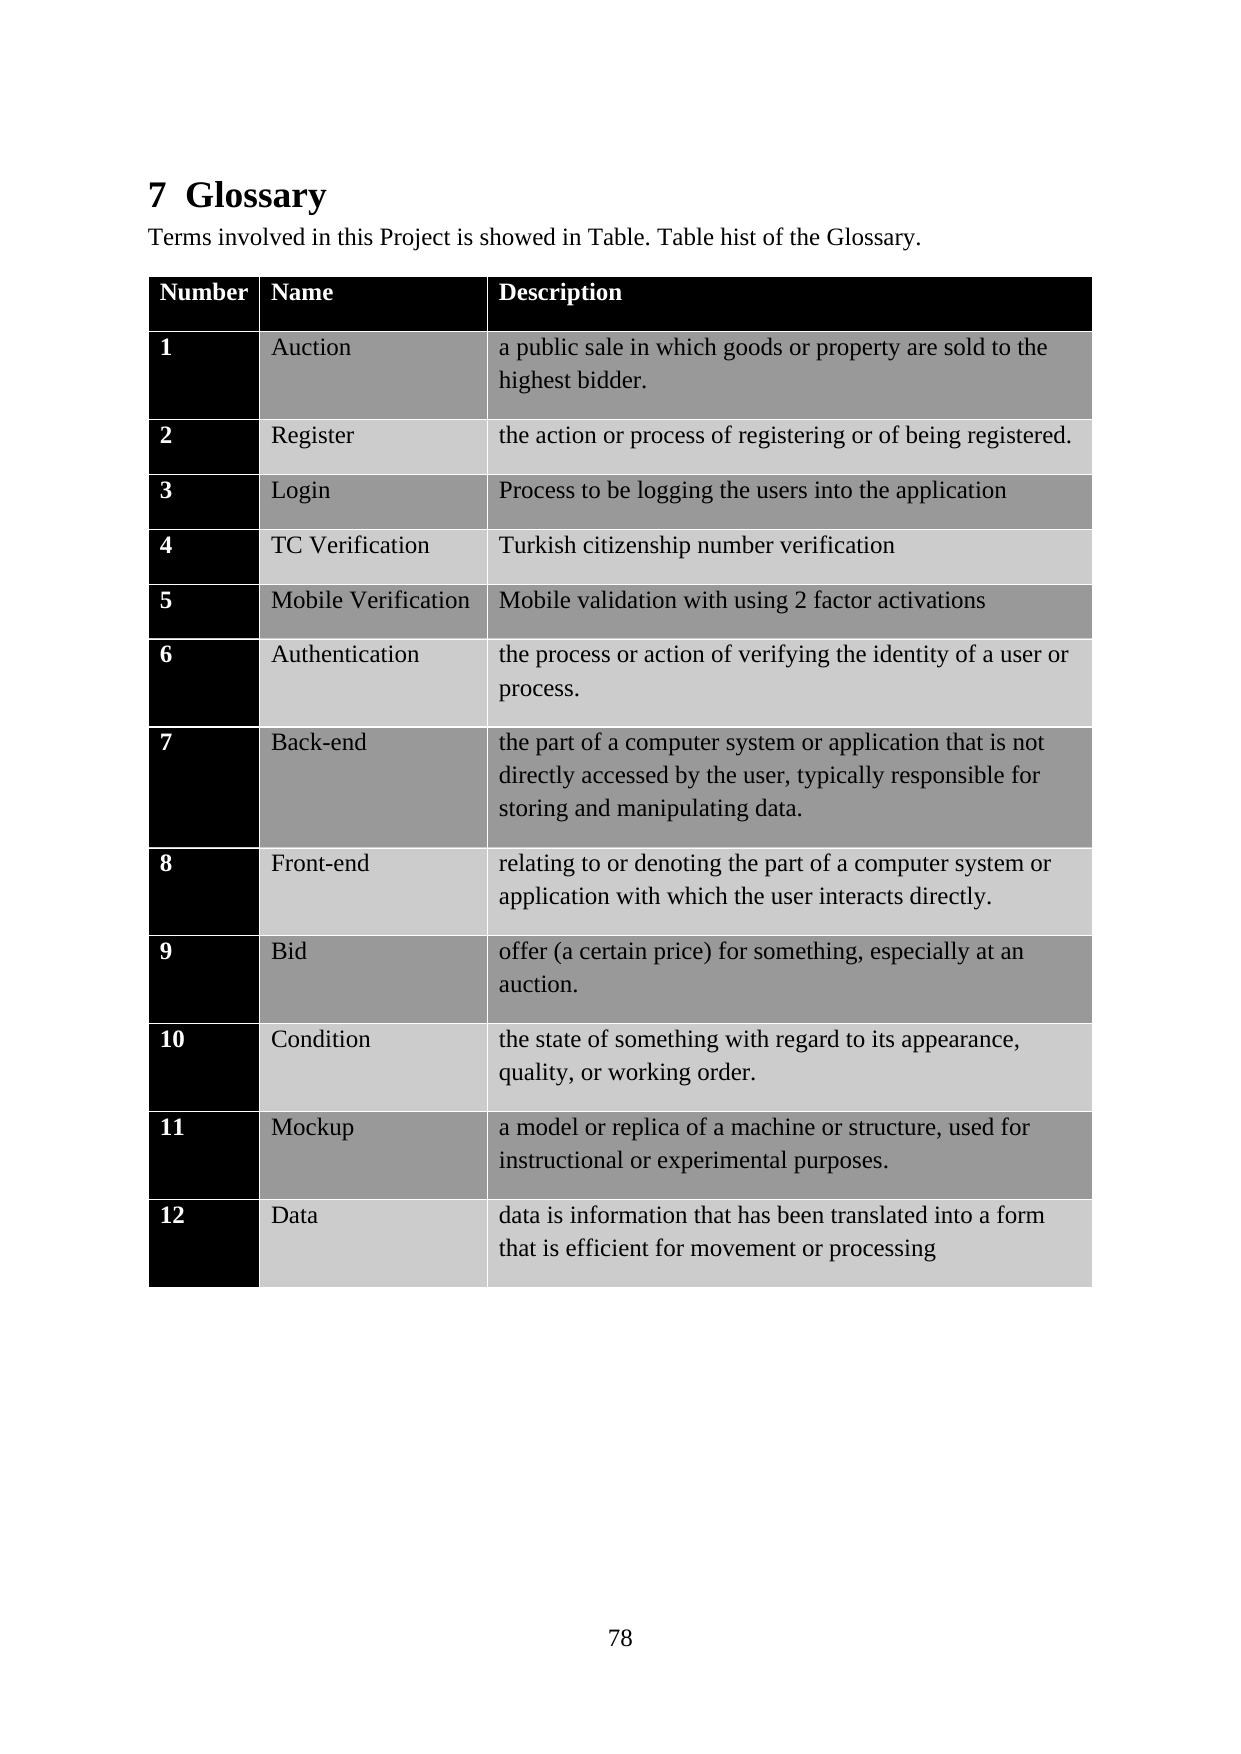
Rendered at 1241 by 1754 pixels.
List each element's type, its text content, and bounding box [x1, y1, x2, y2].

table_cell Login [260, 475, 487, 529]
table_cell 1 [149, 332, 259, 419]
table_cell Auction [260, 332, 487, 419]
table_cell offer (a certain price) for something, especially at an auction. [488, 936, 1092, 1023]
table_cell the state of something with regard to its appearance, quality, or working order. [488, 1024, 1092, 1111]
table_cell 8 [149, 849, 259, 935]
table_cell 2 [149, 420, 259, 474]
table_cell 11 [149, 1112, 259, 1199]
table_cell 5 [149, 585, 259, 638]
table_cell Mobile validation with using 2 factor activations [488, 585, 1092, 638]
table_cell 4 [149, 530, 259, 584]
table_cell Front-end [260, 849, 487, 935]
table_cell a model or replica of a machine or structure, used for instructional or experimental purposes. [488, 1112, 1092, 1199]
table_cell relating to or denoting the part of a computer system or application with which the user interacts directly. [488, 849, 1092, 935]
table_cell Condition [260, 1024, 487, 1111]
table_cell Mockup [260, 1112, 487, 1199]
table_cell Mobile Verification [260, 585, 487, 638]
table_cell Data [260, 1200, 487, 1287]
table_cell Register [260, 420, 487, 474]
table_cell the action or process of registering or of being registered. [488, 420, 1092, 474]
table_cell 7 [149, 728, 259, 847]
table_cell Turkish citizenship number verification [488, 530, 1092, 584]
table_cell 3 [149, 475, 259, 529]
table_cell 6 [149, 640, 259, 726]
table_header Description [488, 277, 1092, 331]
table_header Number [149, 277, 259, 331]
table_cell Bid [260, 936, 487, 1023]
table_cell TC Verification [260, 530, 487, 584]
table_cell 9 [149, 936, 259, 1023]
table_cell a public sale in which goods or property are sold to the highest bidder. [488, 332, 1092, 419]
table_cell Process to be logging the users into the application [488, 475, 1092, 529]
table_cell 10 [149, 1024, 259, 1111]
text Terms involved in this Project is showed in Table. Table hist of the Glossary. [148, 222, 1092, 251]
table_cell 12 [149, 1200, 259, 1287]
table_header Name [260, 277, 487, 331]
table_cell the part of a computer system or application that is not directly accessed by the user, typically responsible for storing and manipulating data. [488, 728, 1092, 847]
table_cell Authentication [260, 640, 487, 726]
table_cell the process or action of verifying the identity of a user or process. [488, 640, 1092, 726]
subtitle Glossary [148, 173, 1092, 216]
table_cell data is information that has been translated into a form that is efficient for movement or processing [488, 1200, 1092, 1287]
table_cell Back-end [260, 728, 487, 847]
